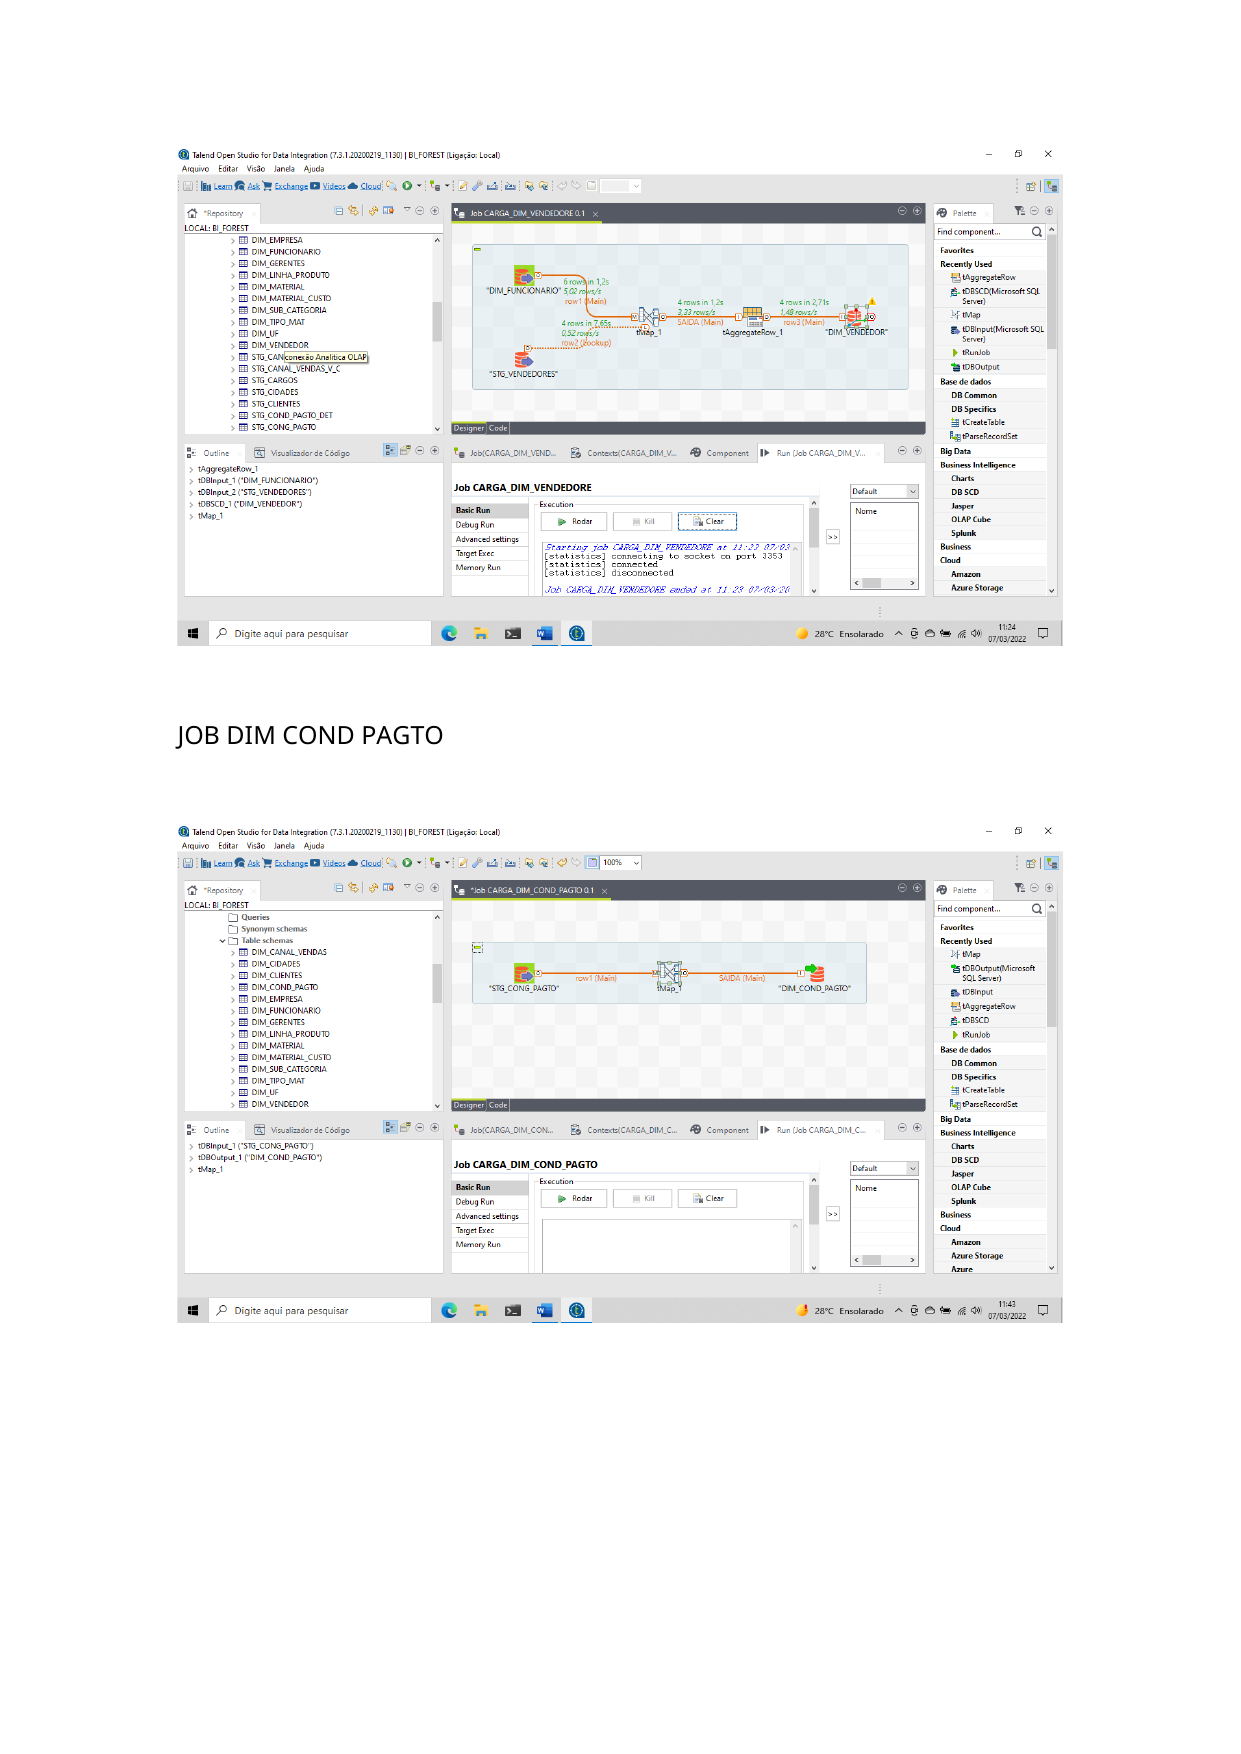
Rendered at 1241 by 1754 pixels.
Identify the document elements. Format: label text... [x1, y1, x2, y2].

picture [177, 824, 1063, 1323]
picture [177, 147, 1063, 646]
text JOB DIM COND PAGTO [177, 718, 1063, 752]
